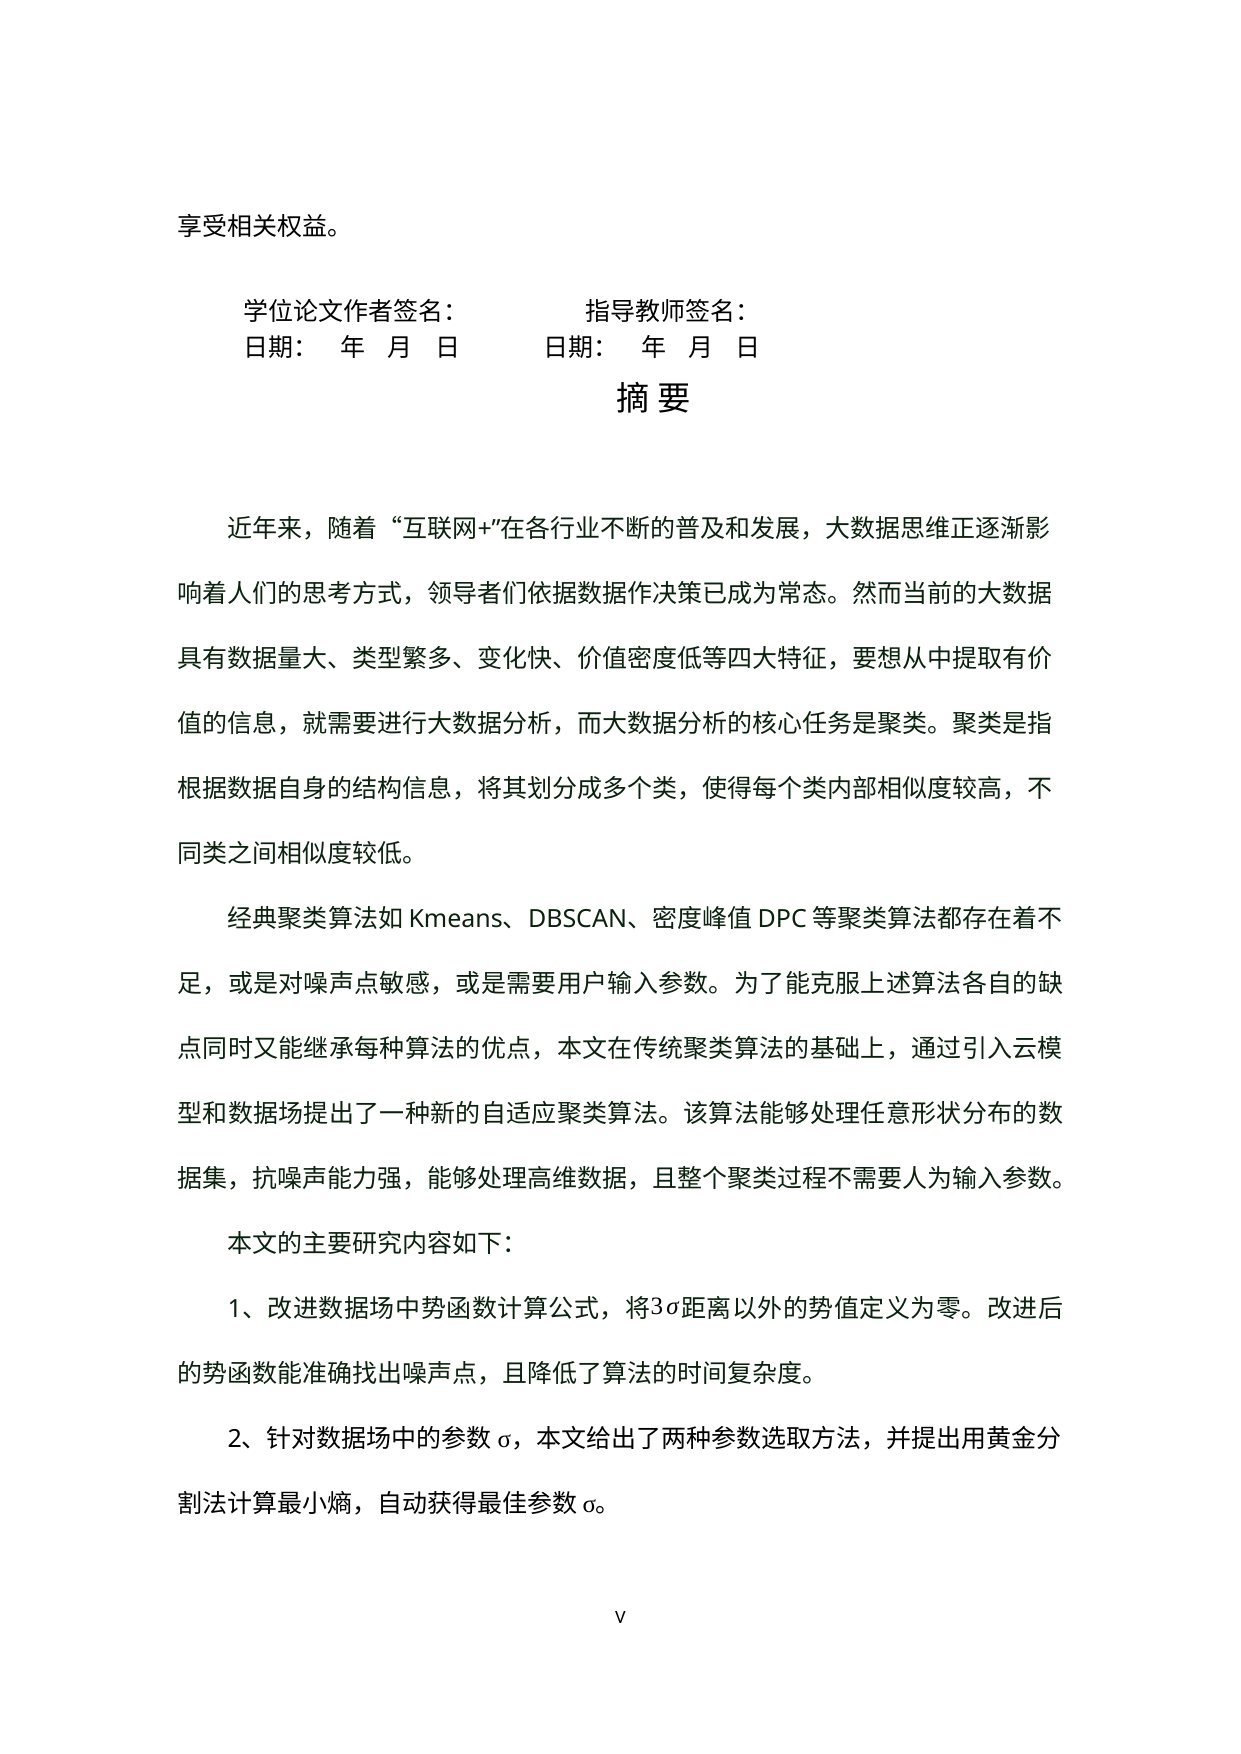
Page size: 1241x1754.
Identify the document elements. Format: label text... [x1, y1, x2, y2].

text 经典聚类算法如Kmeans、DBSCAN、密度峰值DPC等聚类算法都存在着不足，或是对噪声点敏感，或是需要用户输入参数。为了能克服上述算法各自的缺点同时又能继承每种算法的优点，本文在传统聚类算法的基础上，通过引入云模型和数据场提出了一种新的自适应聚类算法。该算法能够处理任意形状分布的数据集，抗噪声能力强，能够处理高维数据，且整个聚类过程不需要人为输入参数。 [177, 884, 1063, 1209]
text 学位论文作者签名： 指导教师签名： [177, 291, 1063, 327]
text 摘 要 [177, 364, 1063, 429]
text 近年来，随着“互联网+”在各行业不断的普及和发展，大数据思维正逐渐影响着人们的思考方式，领导者们依据数据作决策已成为常态。然而当前的大数据具有数据量大、类型繁多、变化快、价值密度低等四大特征，要想从中提取有价值的信息，就需要进行大数据分析，而大数据分析的核心任务是聚类。聚类是指根据数据自身的结构信息，将其划分成多个类，使得每个类内部相似度较高，不同类之间相似度较低。 [177, 494, 1063, 884]
text 本文的主要研究内容如下： [177, 1209, 1063, 1274]
text 2、针对数据场中的参数σ，本文给出了两种参数选取方法，并提出用黄金分割法计算最小熵，自动获得最佳参数σ。 [177, 1404, 1063, 1534]
text 1、改进数据场中势函数计算公式，将距离以外的势值定义为零。改进后的势函数能准确找出噪声点，且降低了算法的时间复杂度。 [177, 1274, 1063, 1404]
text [177, 192, 1063, 257]
text 日期： 年 月 日 日期： 年 月 日 [177, 327, 1063, 364]
